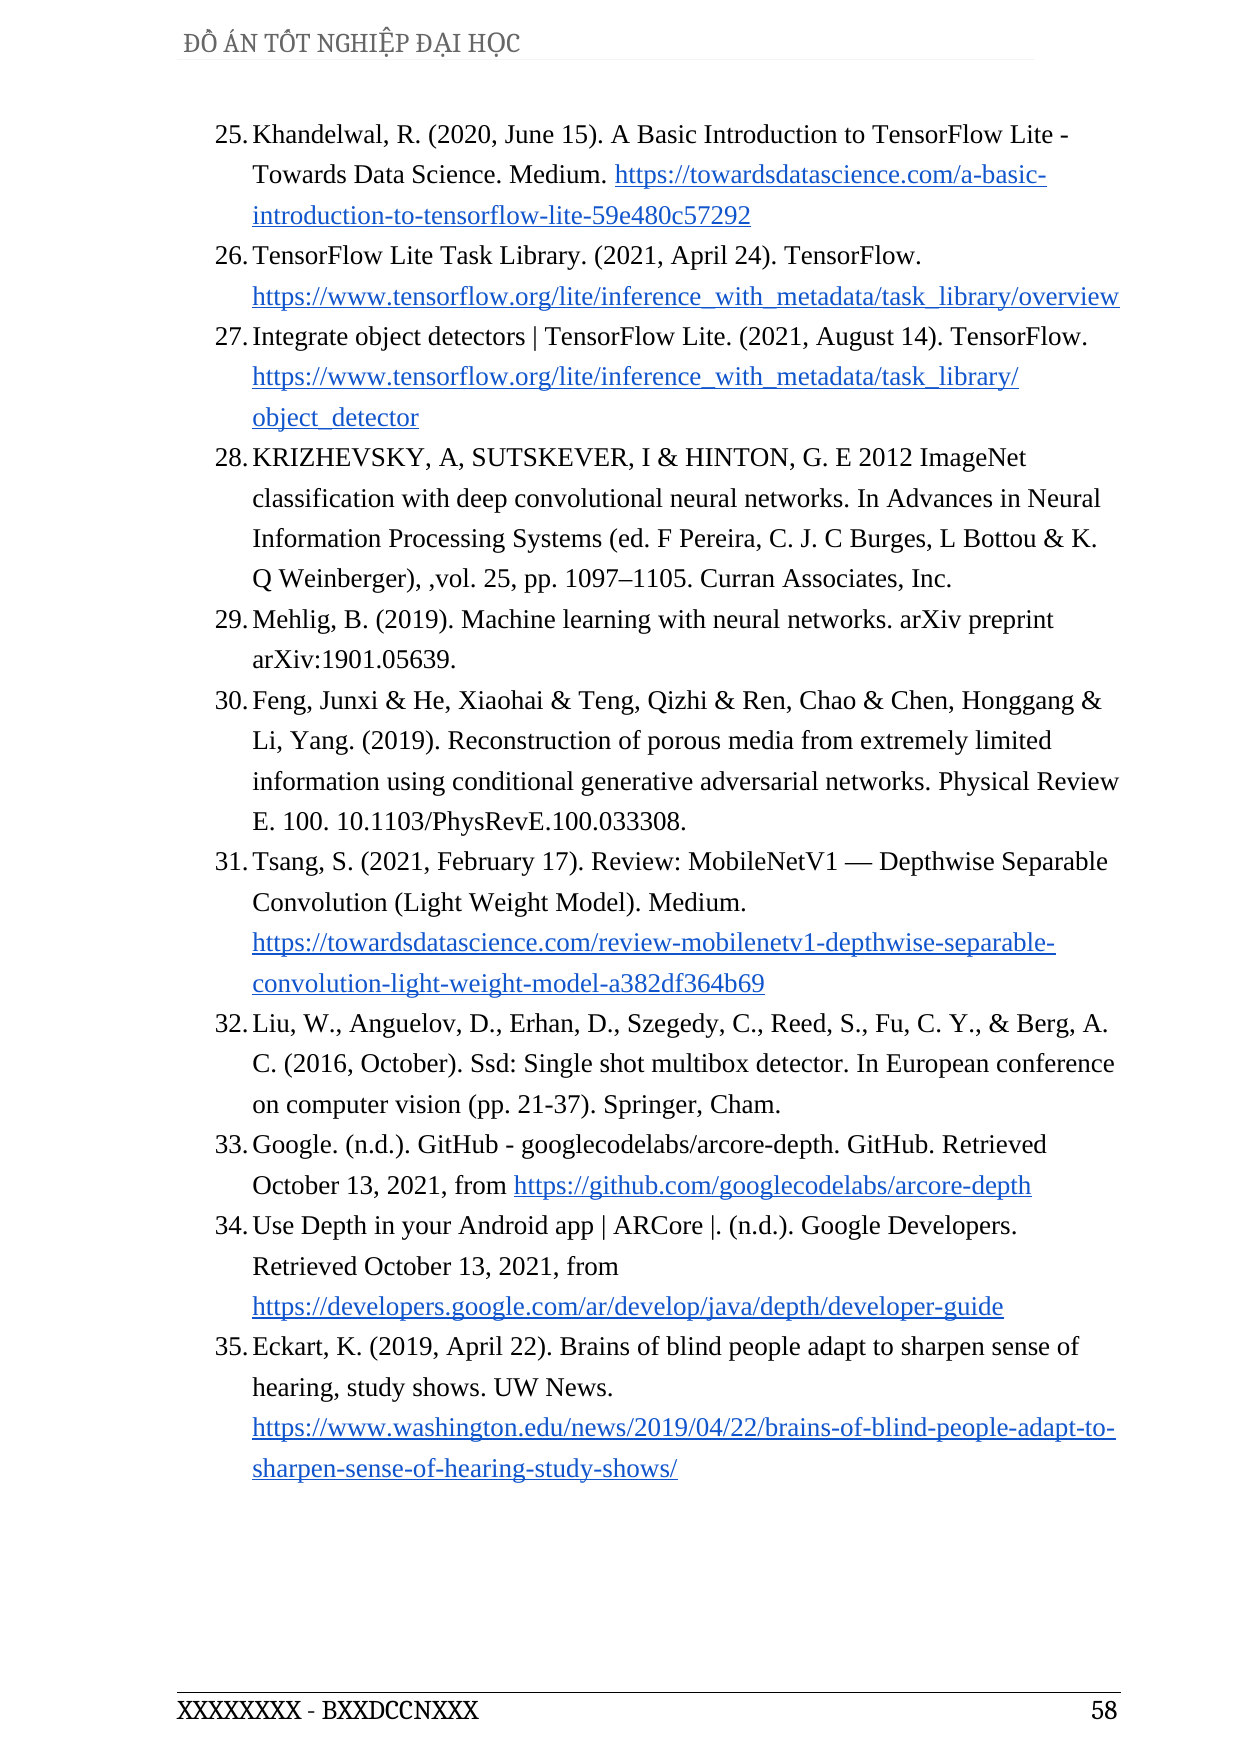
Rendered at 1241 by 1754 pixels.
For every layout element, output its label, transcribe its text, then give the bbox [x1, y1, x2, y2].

list TensorFlow Lite Task Library. (2021, April 24). TensorFlow. https://www.tensorflow.org/lite/inference_with_metadata/task_library/overview [214, 239, 1121, 311]
list Use Depth in your Android app | ARCore |. (n.d.). Google Developers. Retrieved October 13, 2021, from https://developers.google.com/ar/develop/java/depth/developer-guide [214, 1209, 1121, 1321]
list Tsang, S. (2021, February 17). Review: MobileNetV1 — Depthwise Separable Convolution (Light Weight Model). Medium. https://towardsdatascience.com/review-mobilenetv1-depthwise-separable-convolution-light-weight-model-a382df364b69 [214, 846, 1121, 998]
list Khandelwal, R. (2020, June 15). A Basic Introduction to TensorFlow Lite - Towards Data Science. Medium. https://towardsdatascience.com/a-basic-introduction-to-tensorflow-lite-59e480c57292 [214, 118, 1121, 230]
list Google. (n.d.). GitHub - googlecodelabs/arcore-depth. GitHub. Retrieved October 13, 2021, from https://github.com/googlecodelabs/arcore-depth [214, 1128, 1121, 1200]
list Mehlig, B. (2019). Machine learning with neural networks. arXiv preprint arXiv:1901.05639. [214, 603, 1121, 674]
list Integrate object detectors | TensorFlow Lite. (2021, August 14). TensorFlow. https://www.tensorflow.org/lite/inference_with_metadata/task_library/object_detector [214, 320, 1121, 432]
list Liu, W., Anguelov, D., Erhan, D., Szegedy, C., Reed, S., Fu, C. Y., & Berg, A. C. (2016, October). Ssd: Single shot multibox detector. In European conference on computer vision (pp. 21-37). Springer, Cham. [214, 1007, 1121, 1119]
list KRIZHEVSKY, A, SUTSKEVER, I & HINTON, G. E 2012 ImageNet classification with deep convolutional neural networks. In Advances in Neural Information Processing Systems (ed. F Pereira, C. J. C Burges, L Bottou & K. Q Weinberger), ,vol. 25, pp. 1097–1105. Curran Associates, Inc. [214, 441, 1121, 594]
list Eckart, K. (2019, April 22). Brains of blind people adapt to sharpen sense of hearing, study shows. UW News. https://www.washington.edu/news/2019/04/22/brains-of-blind-people-adapt-to-sharpen-sense-of-hearing-study-shows/ [214, 1331, 1121, 1483]
list Feng, Junxi & He, Xiaohai & Teng, Qizhi & Ren, Chao & Chen, Honggang & Li, Yang. (2019). Reconstruction of porous media from extremely limited information using conditional generative adversarial networks. Physical Review E. 100. 10.1103/PhysRevE.100.033308. [214, 684, 1121, 836]
